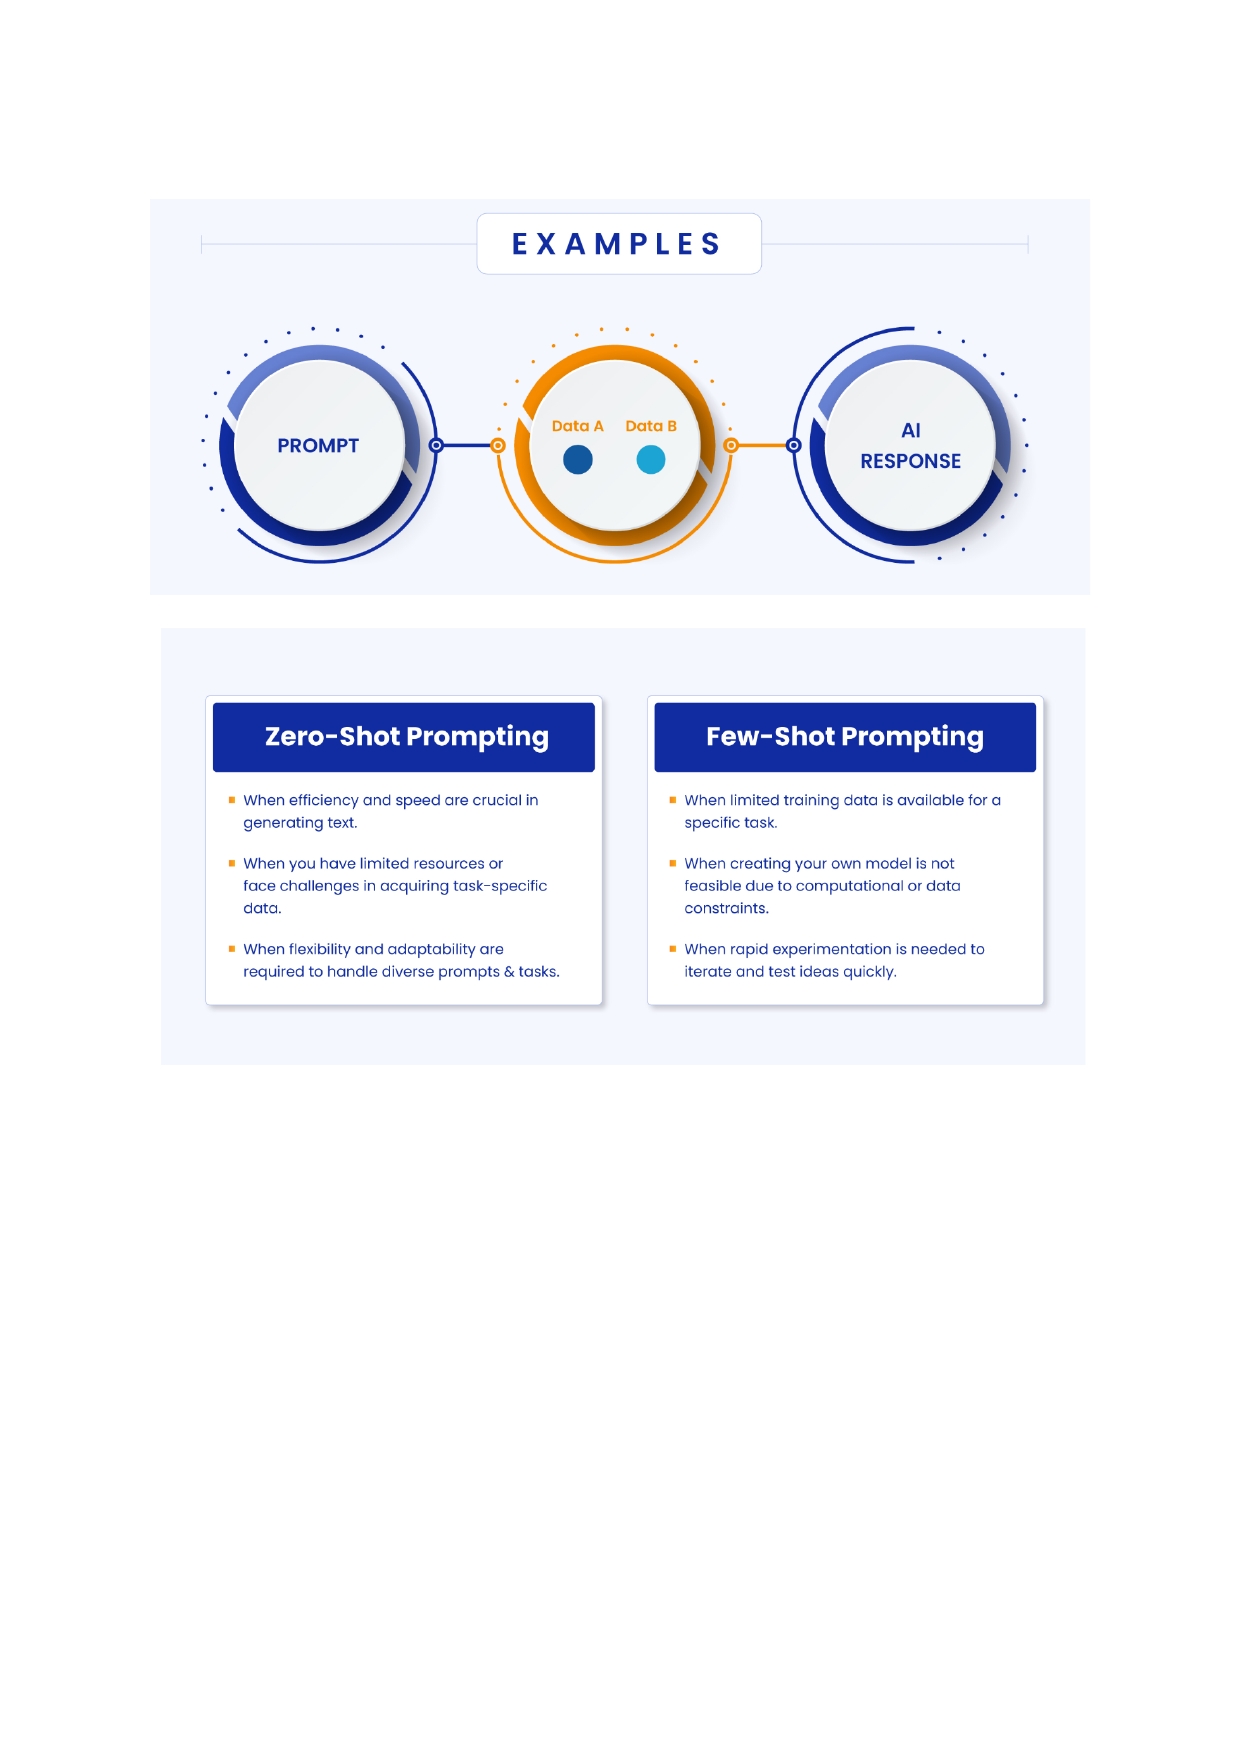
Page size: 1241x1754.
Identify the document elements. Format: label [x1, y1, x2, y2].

picture [150, 199, 1091, 595]
picture [150, 628, 1091, 1065]
